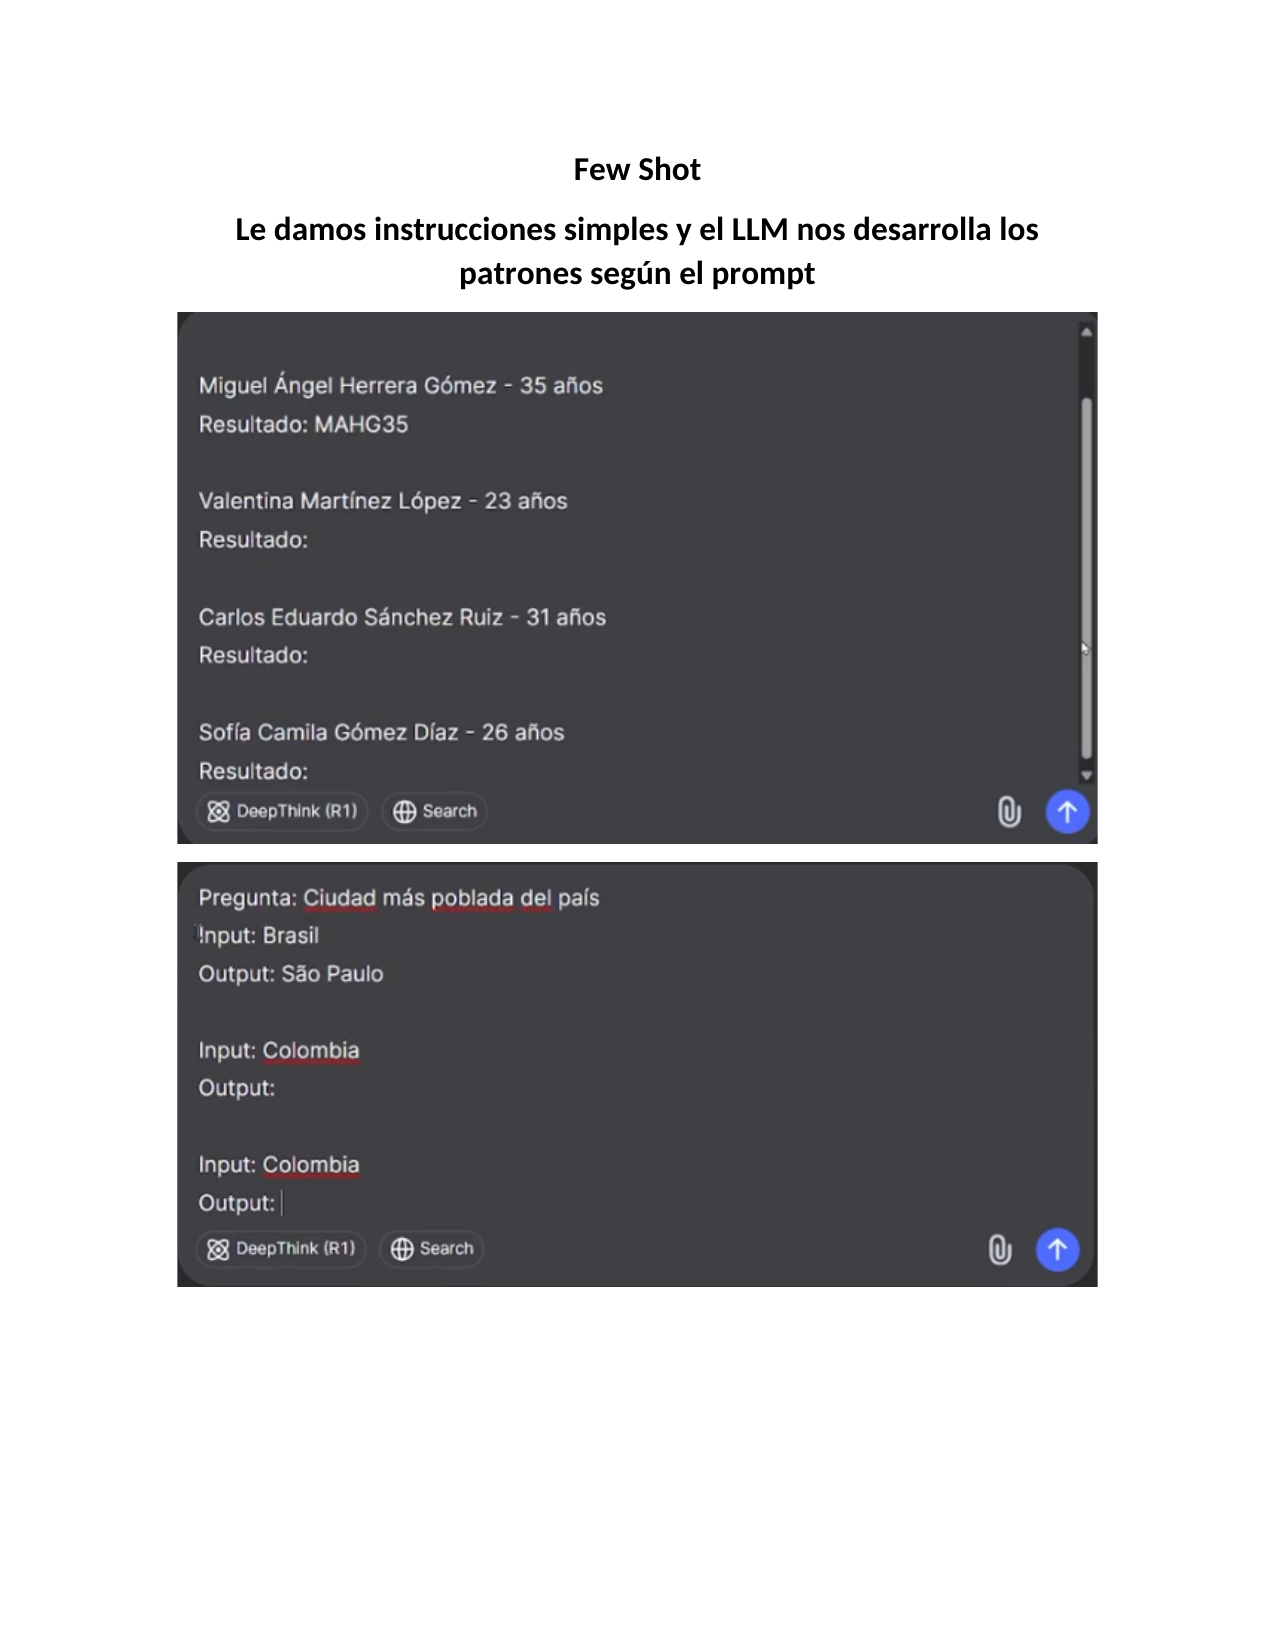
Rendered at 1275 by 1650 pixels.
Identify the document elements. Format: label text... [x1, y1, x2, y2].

picture [177, 862, 1098, 1287]
text Few Shot [177, 148, 1098, 188]
text Le damos instrucciones simples y el LLM nos desarrolla los patrones según el prompt [177, 208, 1098, 293]
picture [177, 312, 1098, 844]
